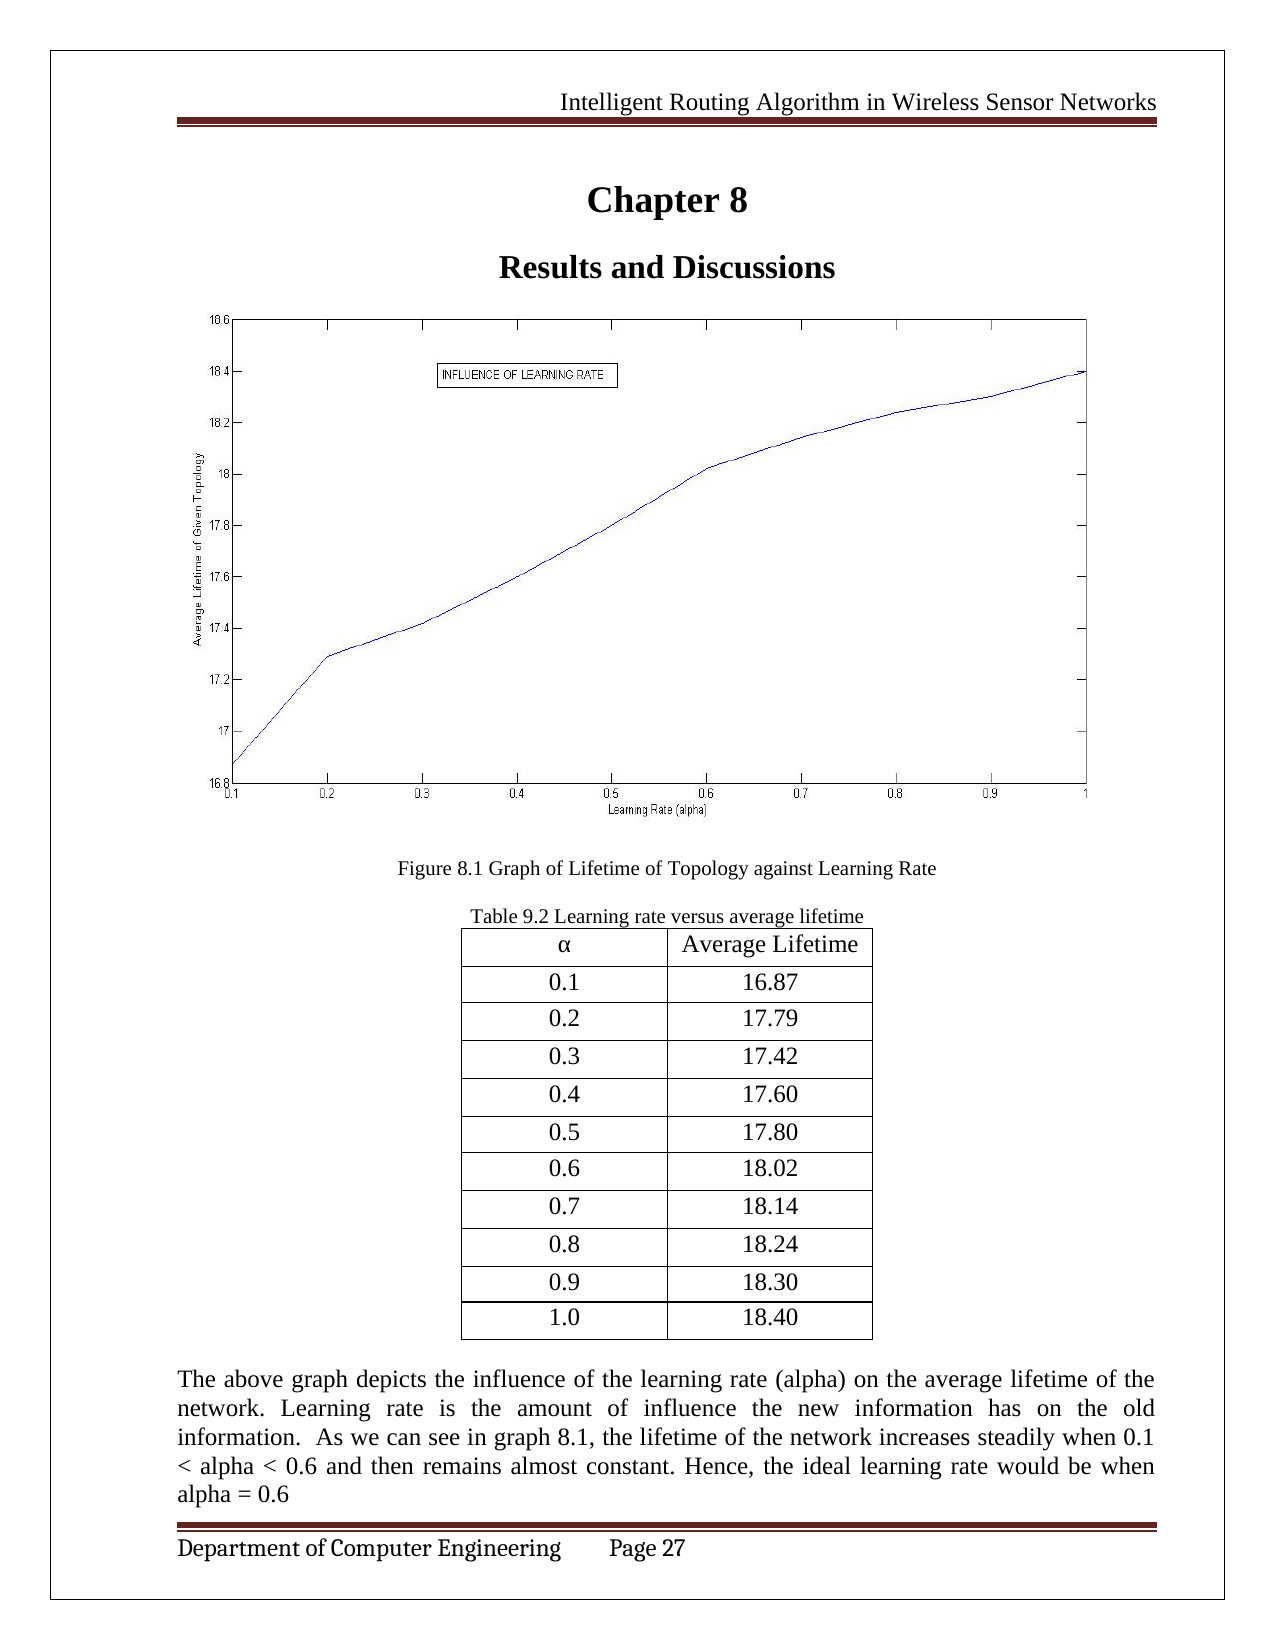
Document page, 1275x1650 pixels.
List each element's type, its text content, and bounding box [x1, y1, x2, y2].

text The above graph depicts the influence of the learning rate (alpha) on the average lifetime of the network. Learning rate is the amount of influence the new information has on the old information. As we can see in graph 8.1, the lifetime of the network increases steadily when 0.1 < alpha < 0.6 and then remains almost constant. Hence, the ideal learning rate would be when alpha = 0.6 [177, 1364, 1157, 1508]
table_cell 0.3 [462, 1041, 667, 1078]
table_cell 0.6 [462, 1153, 667, 1190]
table_cell 18.14 [668, 1191, 872, 1228]
table_cell 18.40 [668, 1303, 872, 1339]
table_cell 0.5 [462, 1117, 667, 1152]
table_cell 17.42 [668, 1041, 872, 1078]
table_header α [462, 929, 667, 966]
table_cell 18.30 [668, 1267, 872, 1301]
table_cell 0.4 [462, 1079, 667, 1116]
table_cell 1.0 [462, 1303, 667, 1339]
text Table 9.2 Learning rate versus average lifetime [177, 904, 1157, 928]
text Figure 8.1 Graph of Lifetime of Topology against Learning Rate [177, 856, 1157, 880]
table_cell 18.02 [668, 1153, 872, 1190]
table_header Average Lifetime [668, 929, 872, 966]
table_cell 0.9 [462, 1267, 667, 1301]
text Results and Discussions [177, 247, 1157, 286]
table_cell 16.87 [668, 967, 872, 1002]
table_cell 0.1 [462, 967, 667, 1002]
table_cell 17.80 [668, 1117, 872, 1152]
picture [177, 312, 1105, 831]
table_cell 18.24 [668, 1229, 872, 1266]
table_cell 17.60 [668, 1079, 872, 1116]
table_cell 17.79 [668, 1003, 872, 1040]
table_cell 0.7 [462, 1191, 667, 1228]
table_cell 0.8 [462, 1229, 667, 1266]
table_cell 0.2 [462, 1003, 667, 1040]
text Chapter 8 [177, 177, 1157, 220]
